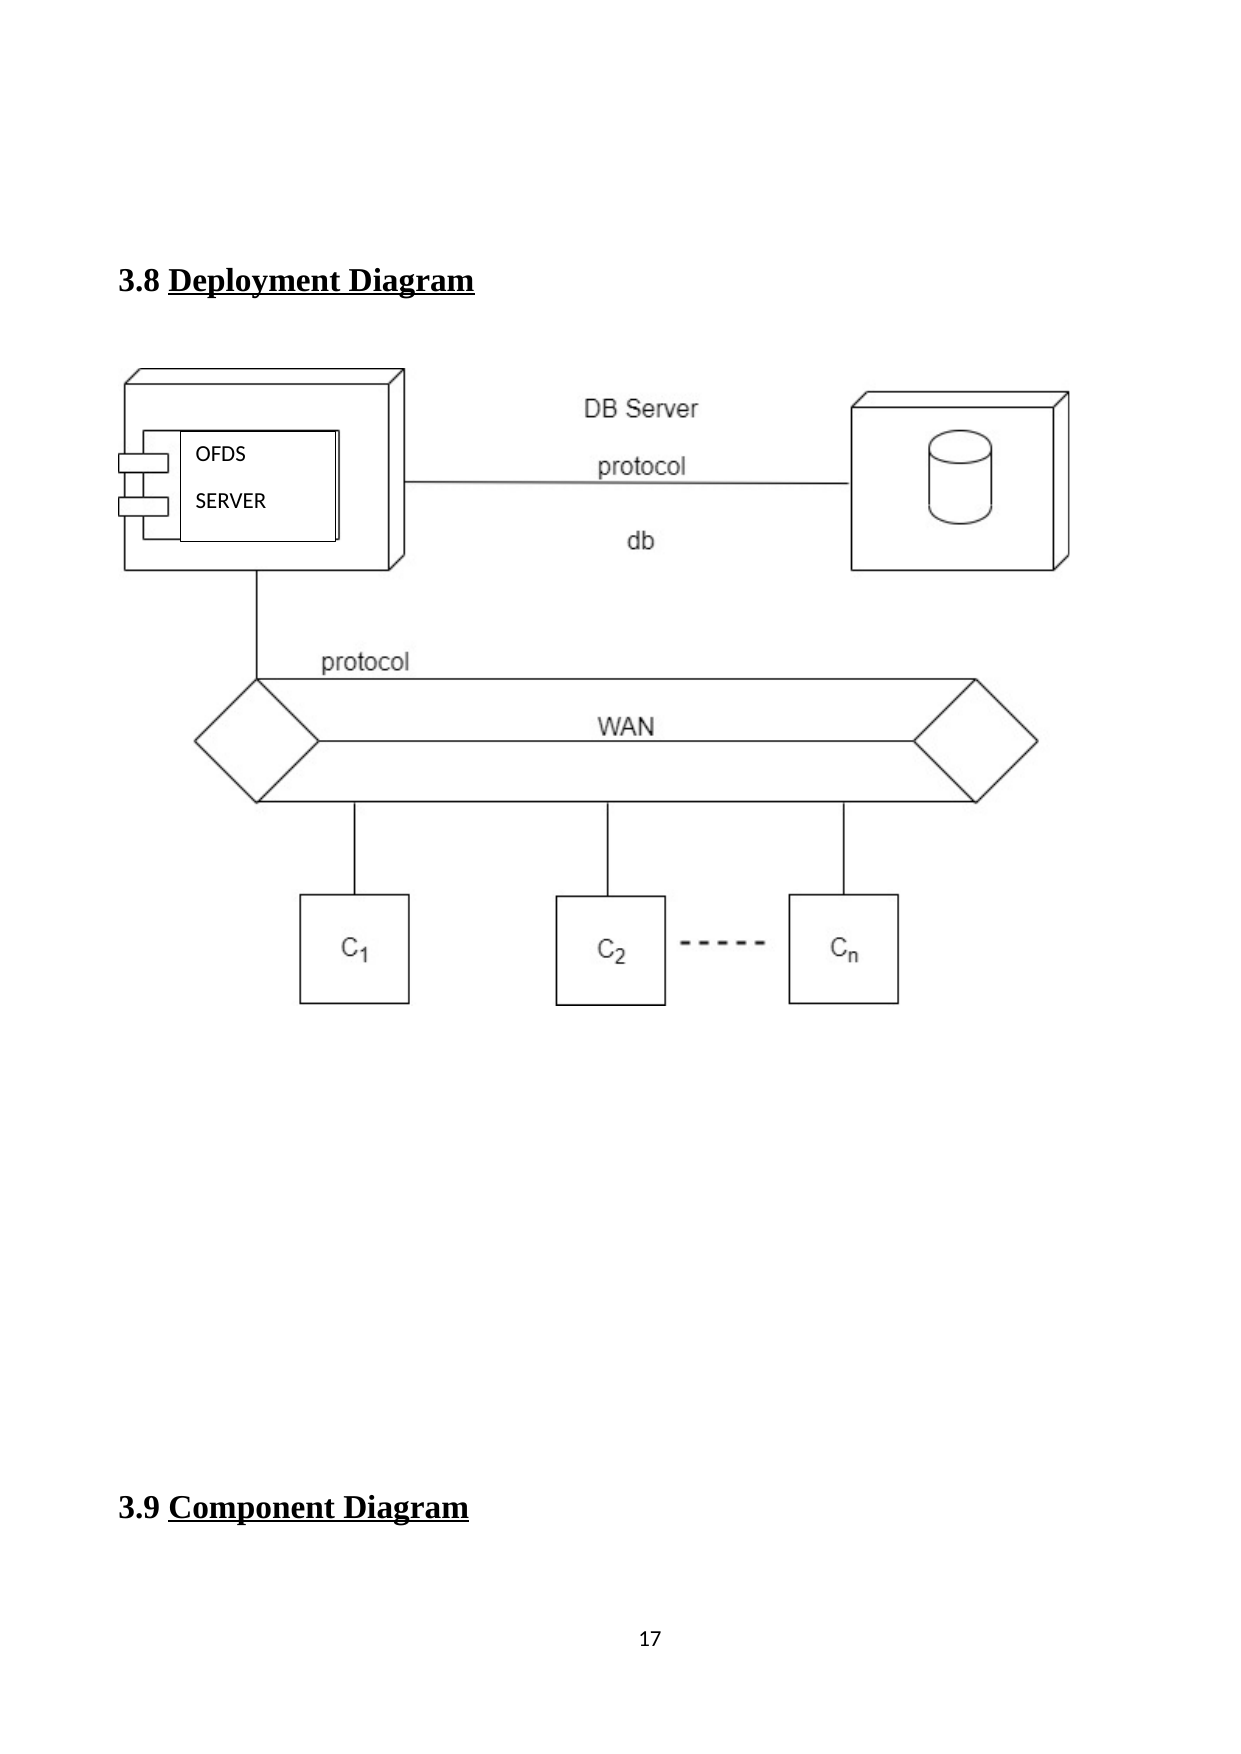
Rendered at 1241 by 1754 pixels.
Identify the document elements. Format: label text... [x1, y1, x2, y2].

text 3.8 Deployment Diagram [118, 260, 1181, 299]
picture [118, 368, 1070, 1006]
text 3.9 Component Diagram [118, 1487, 1181, 1526]
